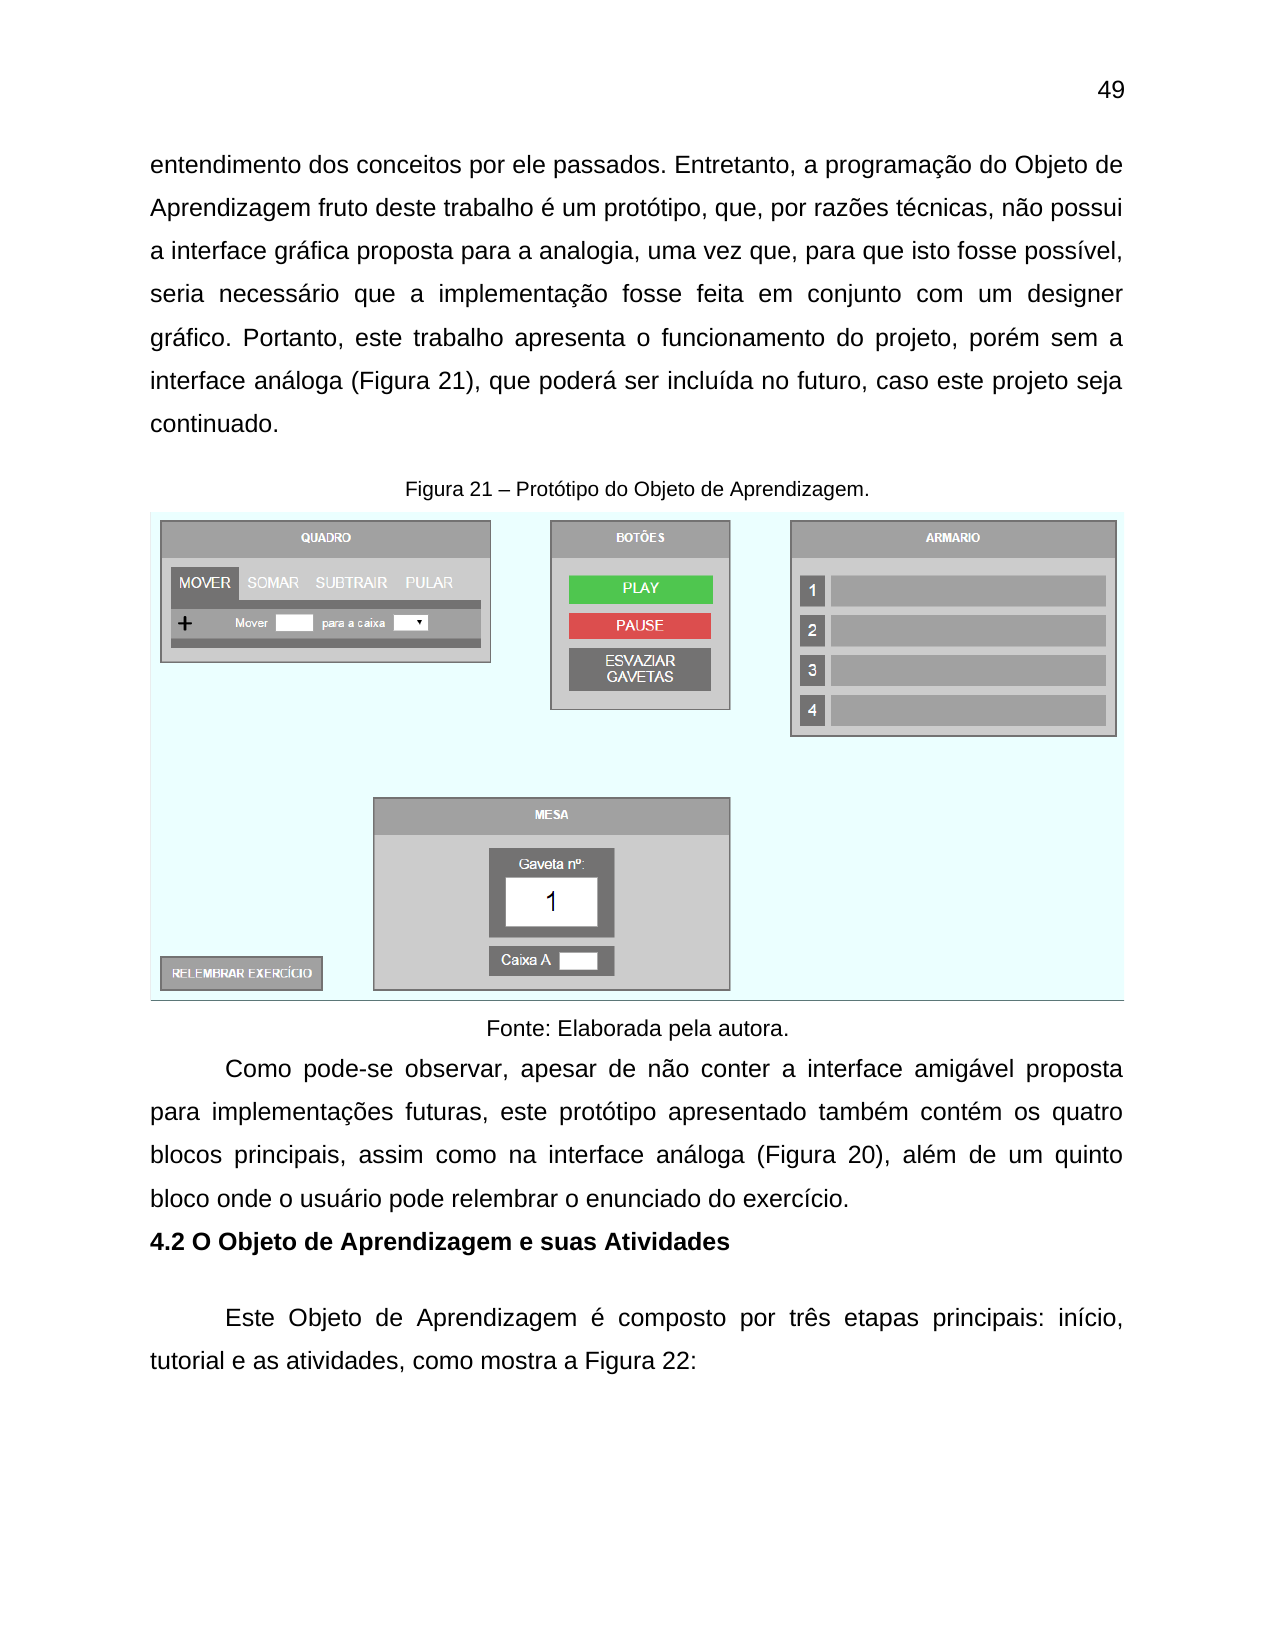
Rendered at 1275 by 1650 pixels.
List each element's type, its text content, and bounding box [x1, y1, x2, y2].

text Figura 21 – Protótipo do Objeto de Aprendizagem. [150, 477, 1125, 501]
text Este Objeto de Aprendizagem é composto por três etapas principais: início, tutorial e as atividades, como mostra a Figura 22: [150, 1303, 1125, 1375]
subtitle 4.2 O Objeto de Aprendizagem e suas Atividades [150, 1227, 1125, 1255]
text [150, 150, 1125, 437]
picture [150, 512, 1125, 1001]
text Fonte: Elaborada pela autora. [150, 1015, 1125, 1041]
text Como pode-se observar, apesar de não conter a interface amigável proposta para implementações futuras, este protótipo apresentado também contém os quatro blocos principais, assim como na interface análoga (Figura 20), além de um quinto bloco onde o usuário pode relembrar o enunciado do exercício. [150, 1054, 1125, 1212]
